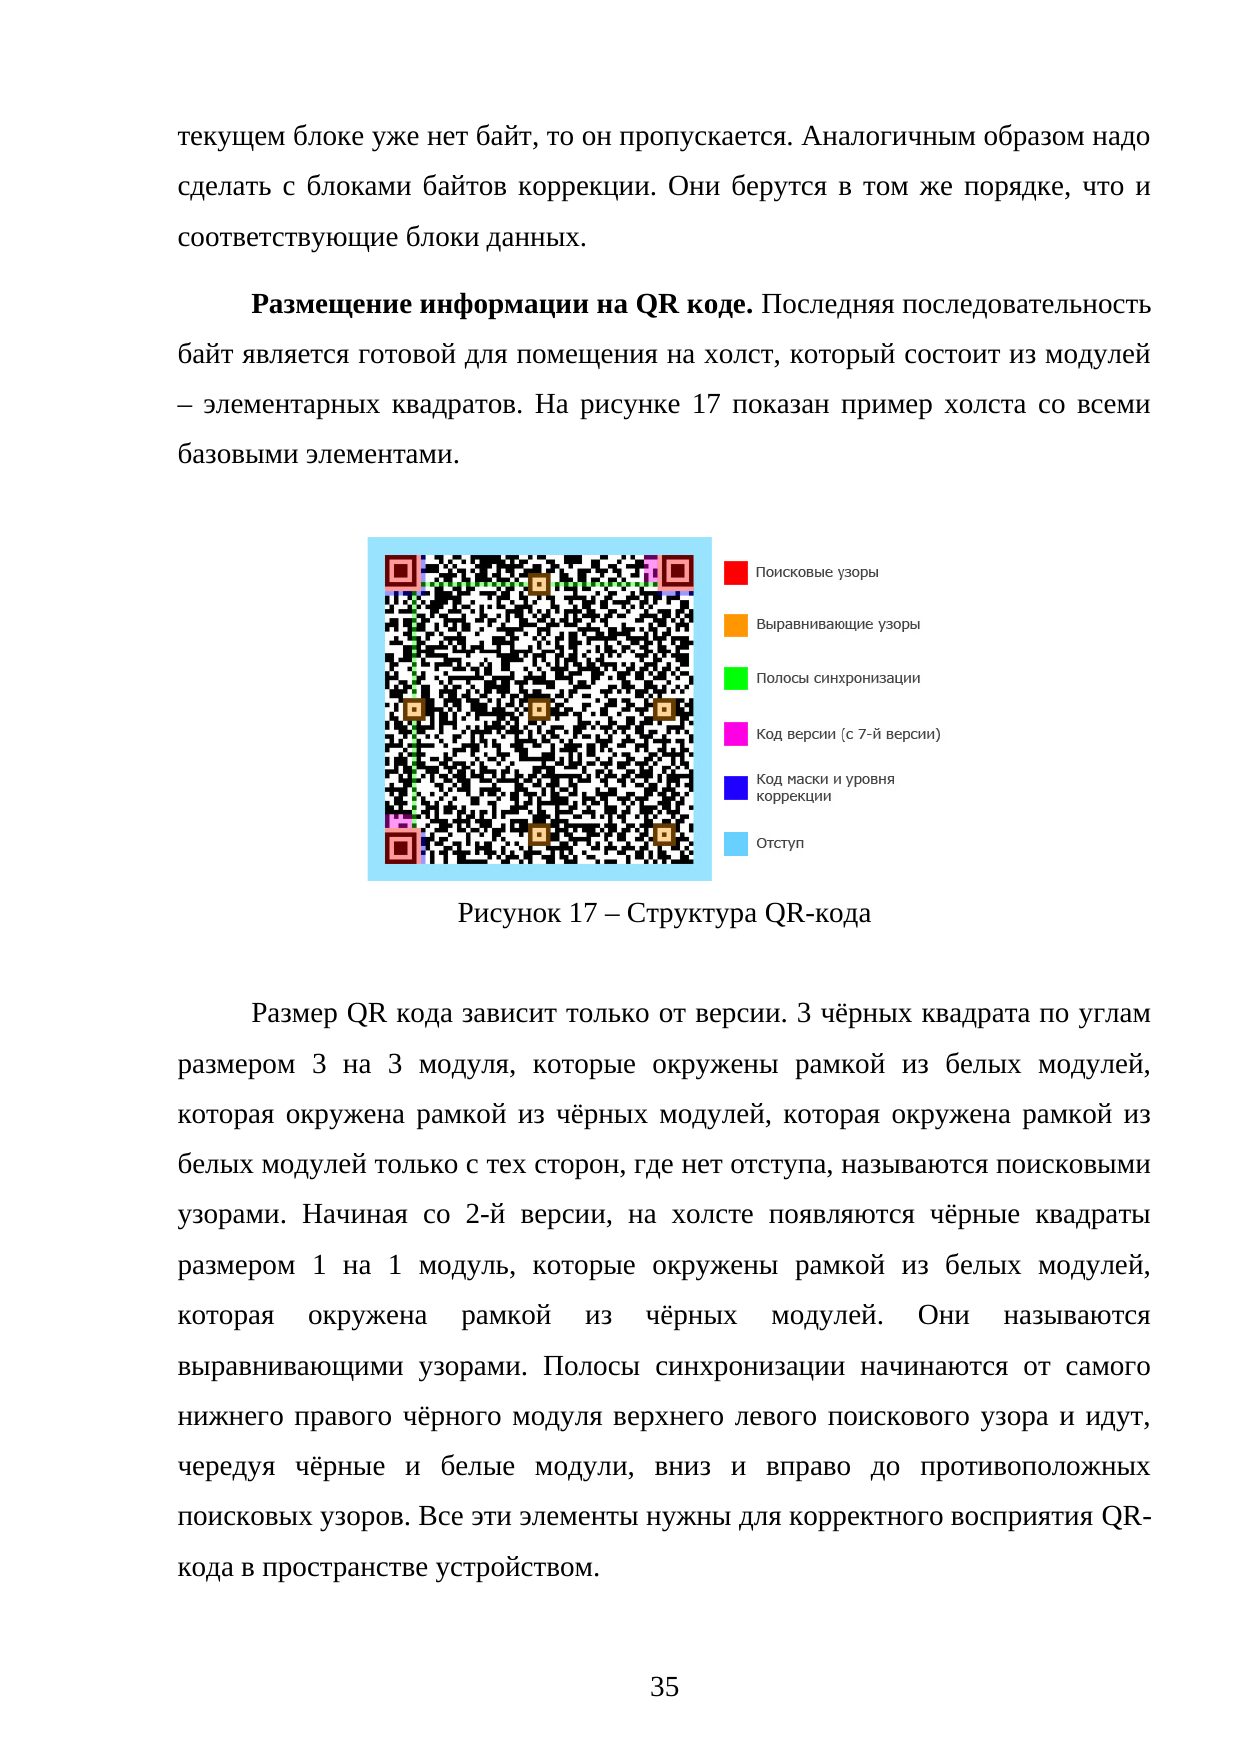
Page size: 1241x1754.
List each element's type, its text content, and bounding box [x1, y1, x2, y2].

text Размещение информации на QR коде. Последняя последовательность байт является готовой для помещения на холст, который состоит из модулей – элементарных квадратов. На рисунке 17 показан пример холста со всеми базовыми элементами. [177, 286, 1152, 470]
picture [367, 537, 962, 881]
text Размер QR кода зависит только от версии. 3 чёрных квадрата по углам размером 3 на 3 модуля, которые окружены рамкой из белых модулей, которая окружена рамкой из чёрных модулей, которая окружена рамкой из белых модулей только с тех сторон, где нет отступа, называются поисковыми узорами. Начиная со 2-й версии, на холсте появляются чёрные квадраты размером 1 на 1 модуль, которые окружены рамкой из белых модулей, которая окружена рамкой из чёрных модулей. Они называются выравнивающими узорами. Полосы синхронизации начинаются от самого нижнего правого чёрного модуля верхнего левого поискового узора и идут, чередуя чёрные и белые модули, вниз и вправо до противоположных поисковых узоров. Все эти элементы нужны для корректного восприятия QR-кода в пространстве устройством. [177, 995, 1152, 1582]
text Рисунок 17 – Структура QR-кода [177, 895, 1152, 928]
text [177, 118, 1152, 252]
